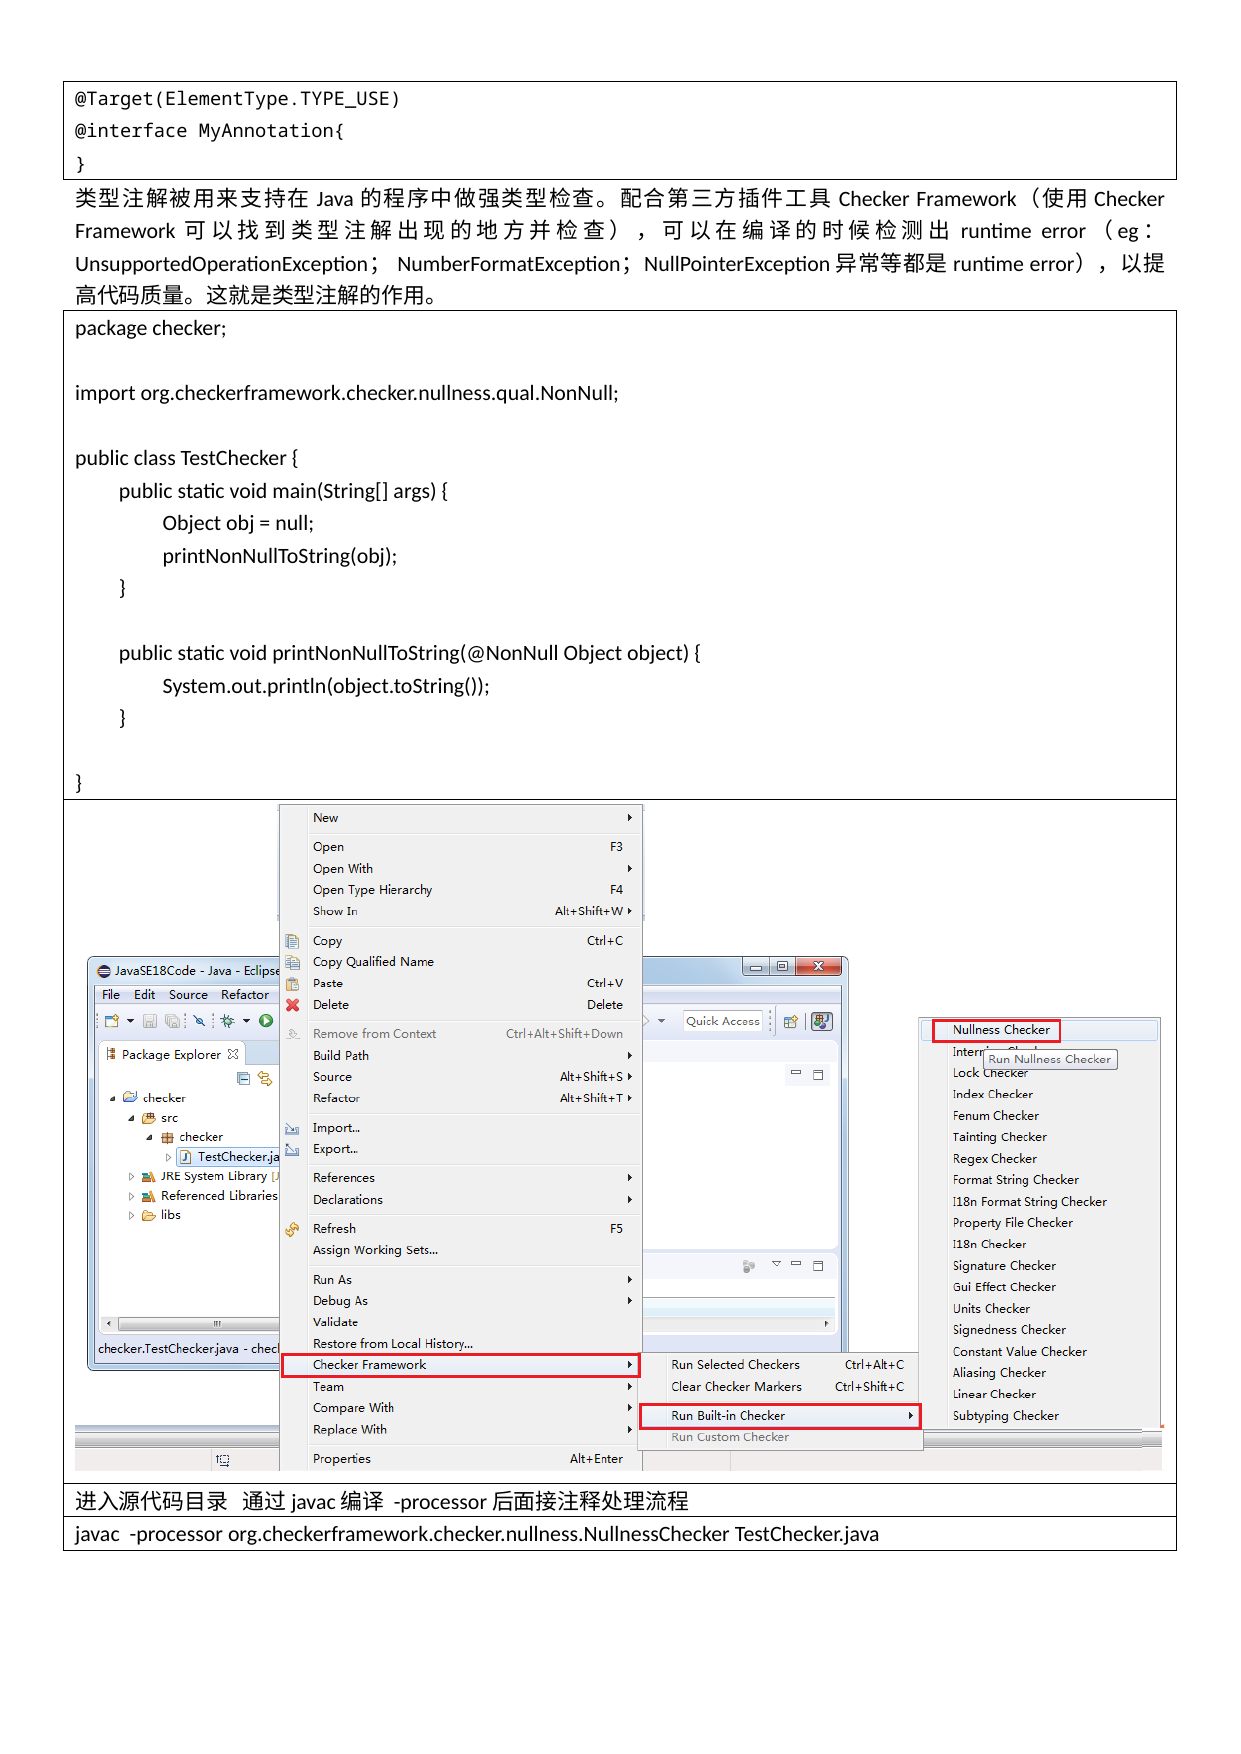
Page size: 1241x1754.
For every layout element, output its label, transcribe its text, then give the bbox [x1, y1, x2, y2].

table_cell 进入源代码目录 通过javac编译 -processor 后面接注释处理流程 [64, 1484, 1176, 1516]
picture [75, 800, 1165, 1471]
table_cell [64, 800, 1176, 1482]
text 类型注解被用来支持在Java的程序中做强类型检查。配合第三方插件工具Checker Framework（使用Checker Framework可以找到类型注解出现的地方并检查），可以在编译的时候检测出runtime error（eg：UnsupportedOperationException； NumberFormatException；NullPointerException异常等都是runtime error），以提高代码质量。这就是类型注解的作用。 [75, 180, 1165, 310]
table_header package checker; import org.checkerframework.checker.nullness.qual.NonNull; public class TestChecker { public static void main(String[] args) { Object obj = null; printNonNullToString(obj); } public static void printNonNullToString(@NonNull Object object) { System.out.println(object.toString()); } } [64, 311, 1176, 799]
table_cell javac -processor org.checkerframework.checker.nullness.NullnessChecker TestChecker.java [64, 1517, 1176, 1549]
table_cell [64, 82, 1176, 179]
